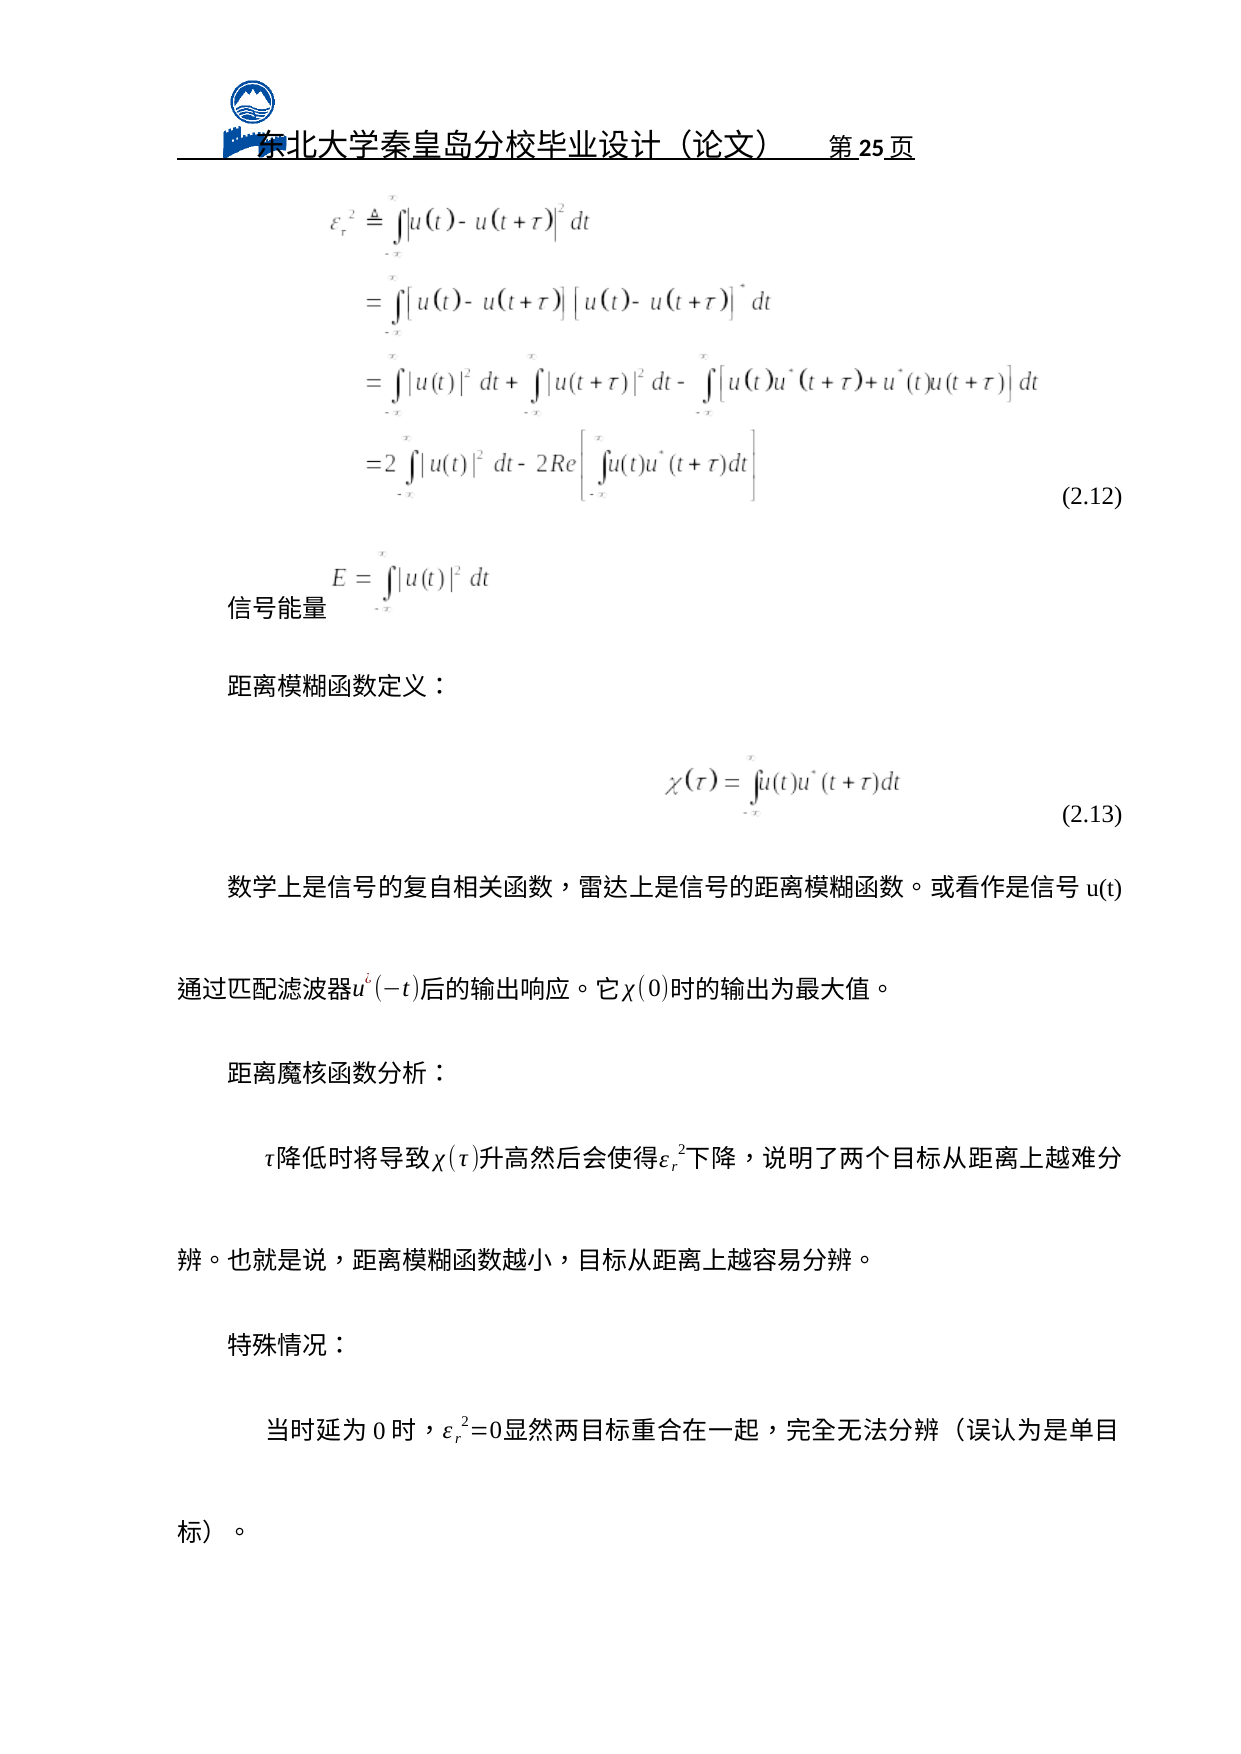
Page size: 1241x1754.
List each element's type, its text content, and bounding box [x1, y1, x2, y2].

text 当时延为0时，显然两目标重合在一起，完全无法分辨（误认为是单目标）。 [177, 1396, 1122, 1566]
text 降低时将导致升高然后会使得下降，说明了两个目标从距离上越难分辨。也就是说，距离模糊函数越小，目标从距离上越容易分辨。 [177, 1124, 1122, 1294]
text 特殊情况： [177, 1311, 1122, 1379]
text 距离模糊函数定义： [177, 651, 1122, 719]
text 距离魔核函数分析： [177, 1039, 1122, 1107]
picture [214, 79, 292, 158]
text (2.13) [177, 736, 1122, 838]
text 数学上是信号的复自相关函数，雷达上是信号的距离模糊函数。或看作是信号u(t)通过匹配滤波器后的输出响应。它时的输出为最大值。 [177, 852, 1122, 1022]
text (2.12) [177, 178, 1122, 518]
text 信号能量 [177, 532, 1122, 634]
